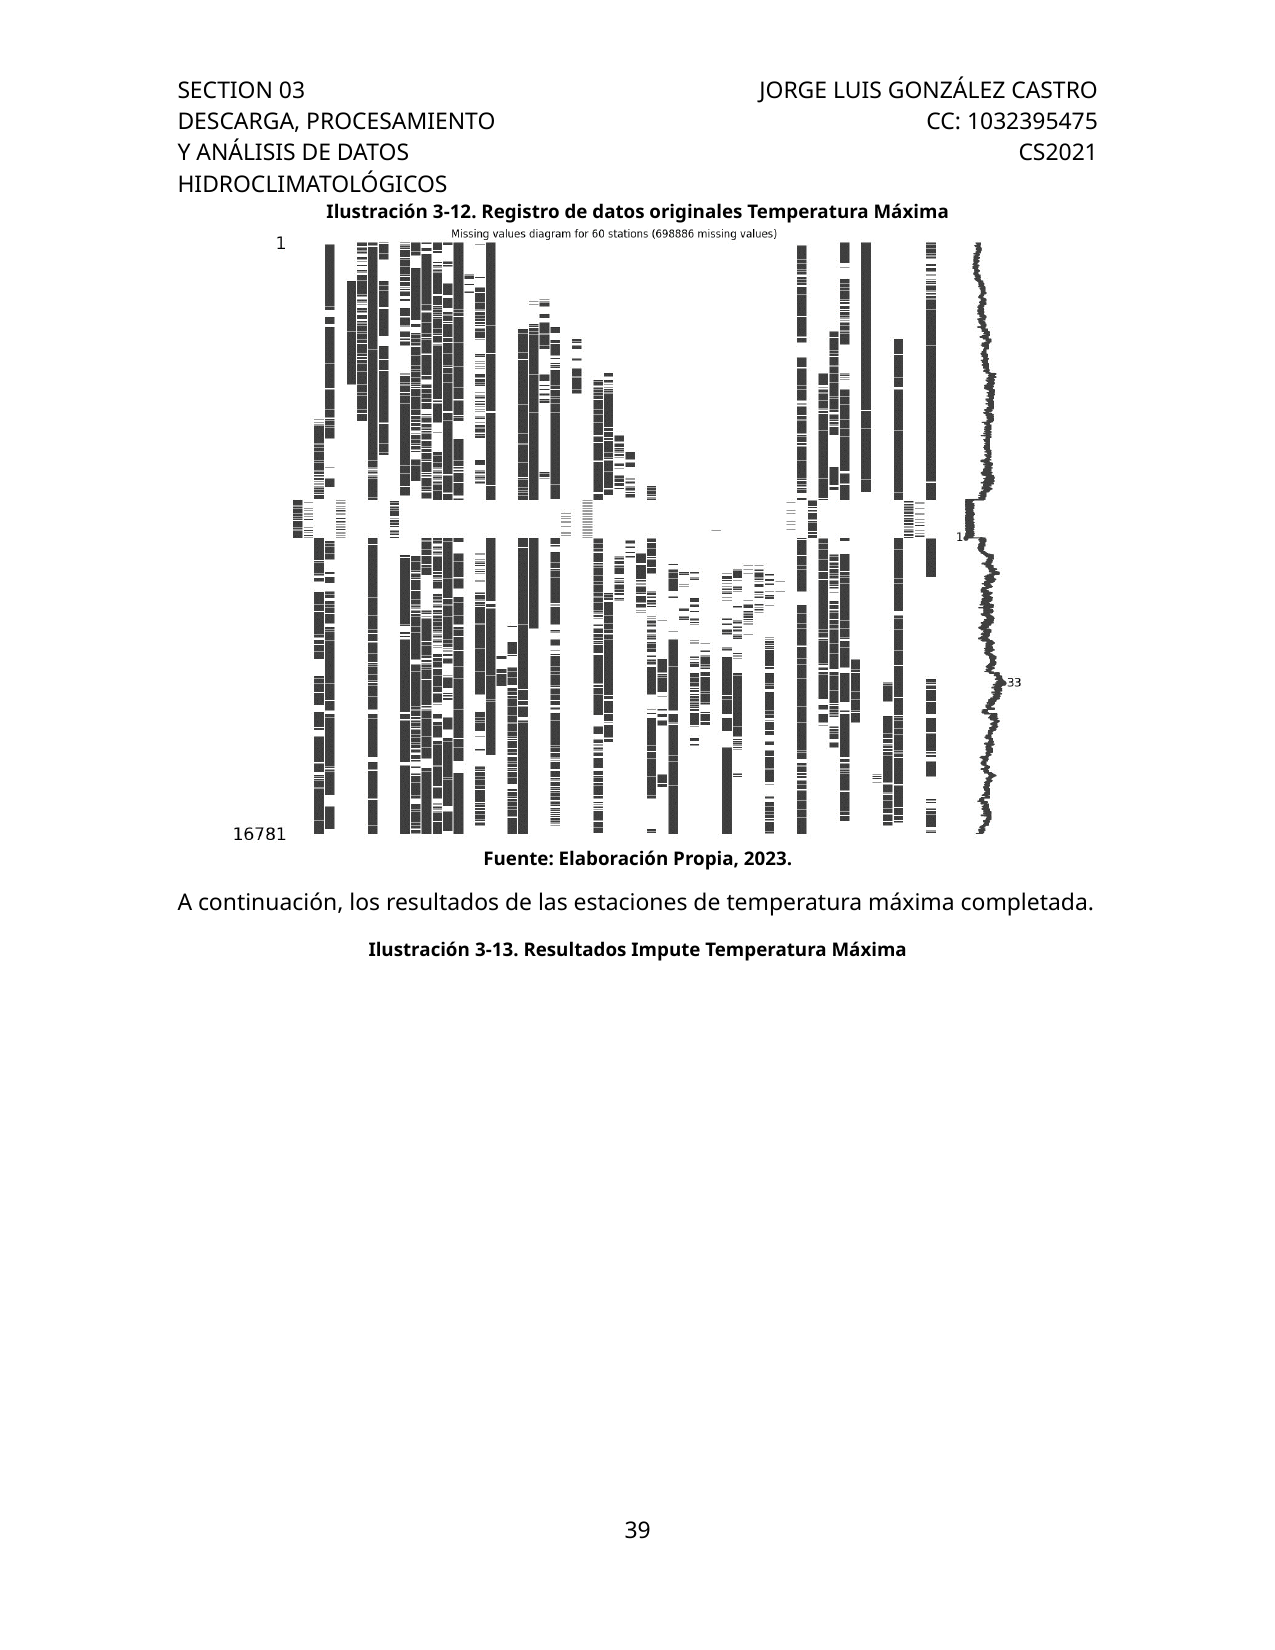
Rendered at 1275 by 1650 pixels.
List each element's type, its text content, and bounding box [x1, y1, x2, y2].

text Fuente: Elaboración Propia, 2023. [177, 846, 1098, 871]
text Ilustración 3-12. Registro de datos originales Temperatura Máxima [177, 199, 1098, 224]
picture [177, 224, 1098, 843]
text A continuación, los resultados de las estaciones de temperatura máxima completada. [177, 886, 1098, 917]
